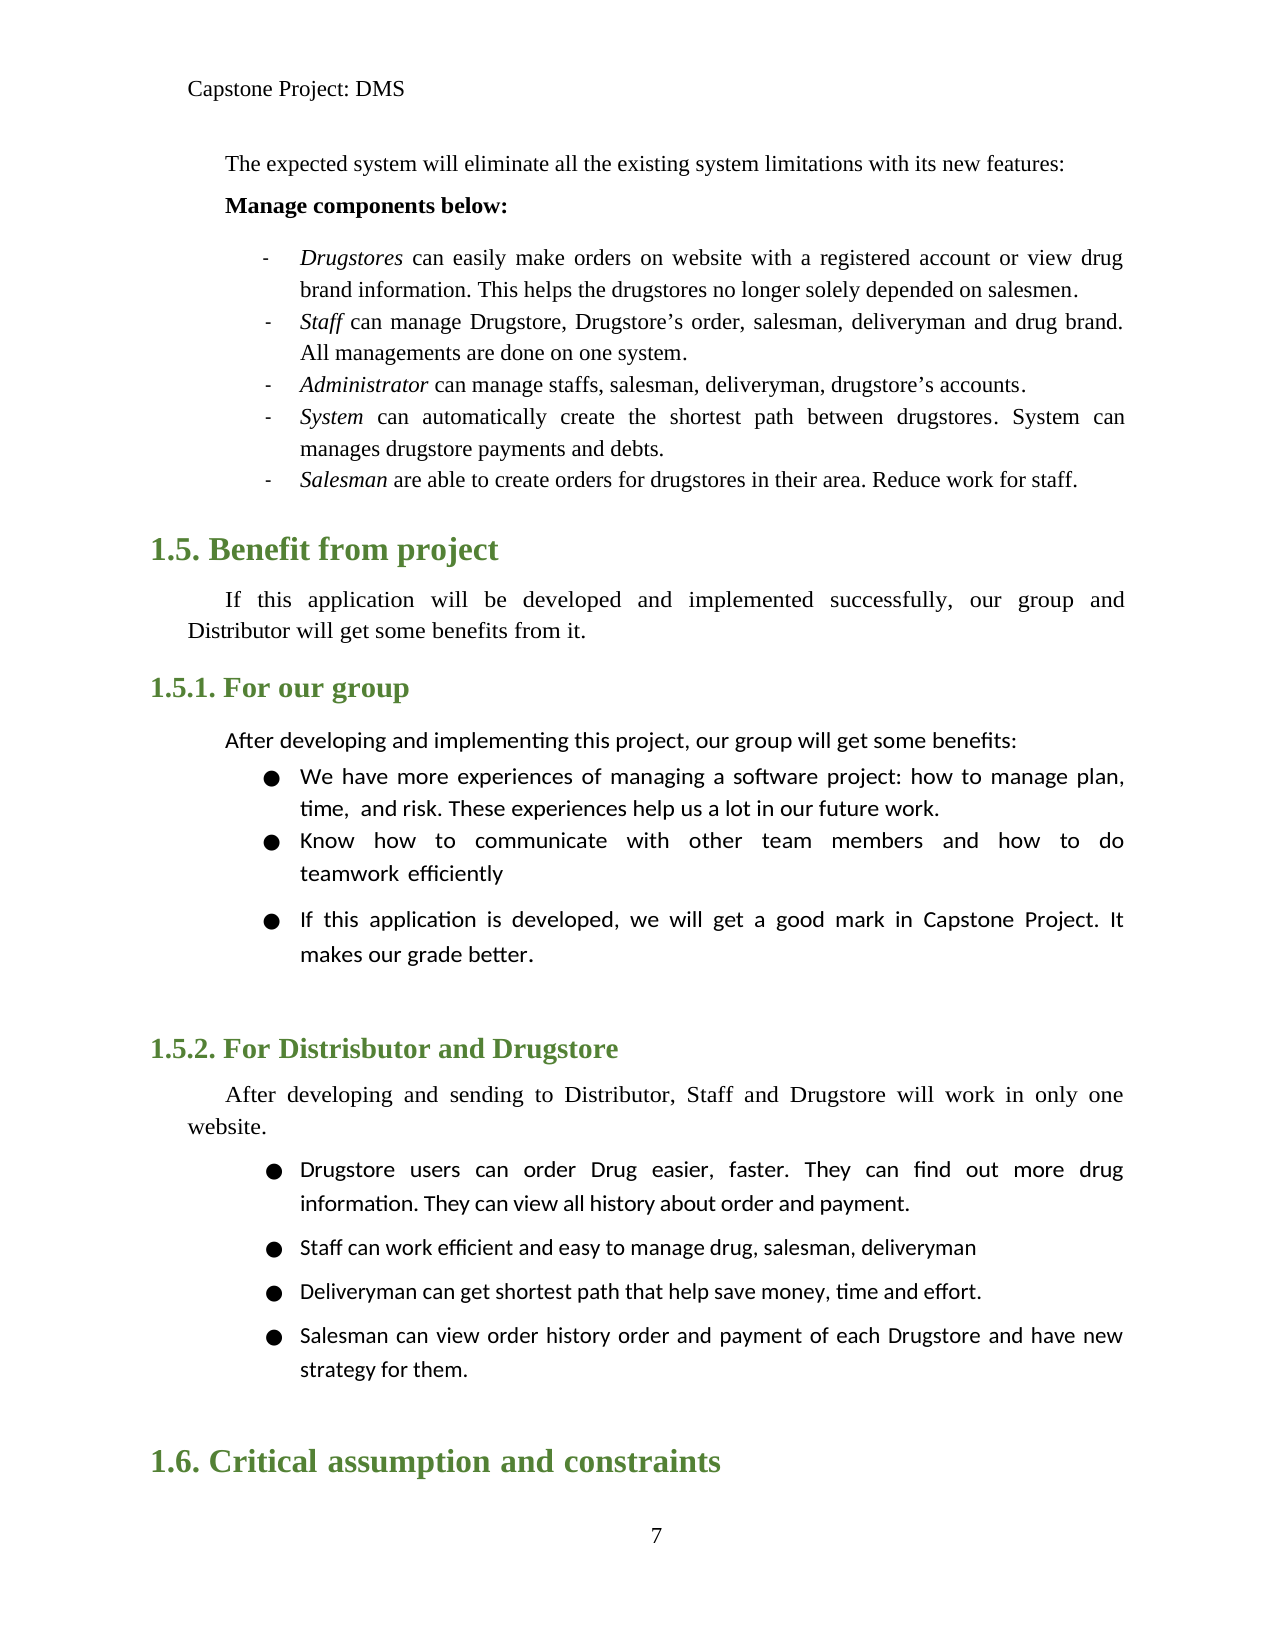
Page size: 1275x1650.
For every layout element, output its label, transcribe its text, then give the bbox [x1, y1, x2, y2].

list Drugstores can easily make orders on website with a registered account or view drug brand information. This helps the drugstores no longer solely depended on salesmen. [262, 244, 1125, 302]
list Salesman are able to create orders for drugstores in their area. Reduce work for staff. [265, 466, 1125, 493]
subtitle Critical assumption and constraints [150, 1441, 1125, 1479]
list Staff can work efficient and easy to manage drug, salesman, deliveryman [265, 1233, 1125, 1261]
list Deliveryman can get shortest path that help save money, time and effort. [265, 1277, 1125, 1306]
list Salesman can view order history order and payment of each Drugstore and have new strategy for them. [265, 1321, 1125, 1383]
text Manage components below: [187, 192, 1125, 218]
subtitle For our group [150, 670, 1125, 703]
list If this application is developed, we will get a good mark in Capstone Project. It makes our grade better. [262, 905, 1125, 968]
list Drugstore users can order Drug easier, faster. They can find out more drug information. They can view all history about order and payment. [265, 1155, 1125, 1217]
subtitle For Distrisbutor and Drugstore [150, 1031, 1125, 1064]
text After developing and sending to Distributor, Staff and Drugstore will work in only one website. [187, 1081, 1125, 1139]
list Staff can manage Drugstore, Drugstore’s order, salesman, deliveryman and drug brand. All managements are done on one system. [265, 308, 1125, 366]
text The expected system will eliminate all the existing system limitations with its new features: [187, 150, 1125, 176]
text After developing and implementing this project, our group will get some benefits: [187, 726, 1125, 754]
list We have more experiences of managing a software project: how to manage plan, time, and risk. These experiences help us a lot in our future work. [262, 762, 1125, 822]
list Administrator can manage staffs, salesman, deliveryman, drugstore’s accounts. [265, 371, 1125, 398]
list System can automatically create the shortest path between drugstores. System can manages drugstore payments and debts. [265, 403, 1125, 461]
list Know how to communicate with other team members and how to do teamwork efficiently [262, 826, 1125, 887]
text If this application will be developed and implemented successfully, our group and Distributor will get some benefits from it. [187, 586, 1125, 644]
subtitle Benefit from project [150, 529, 1125, 568]
